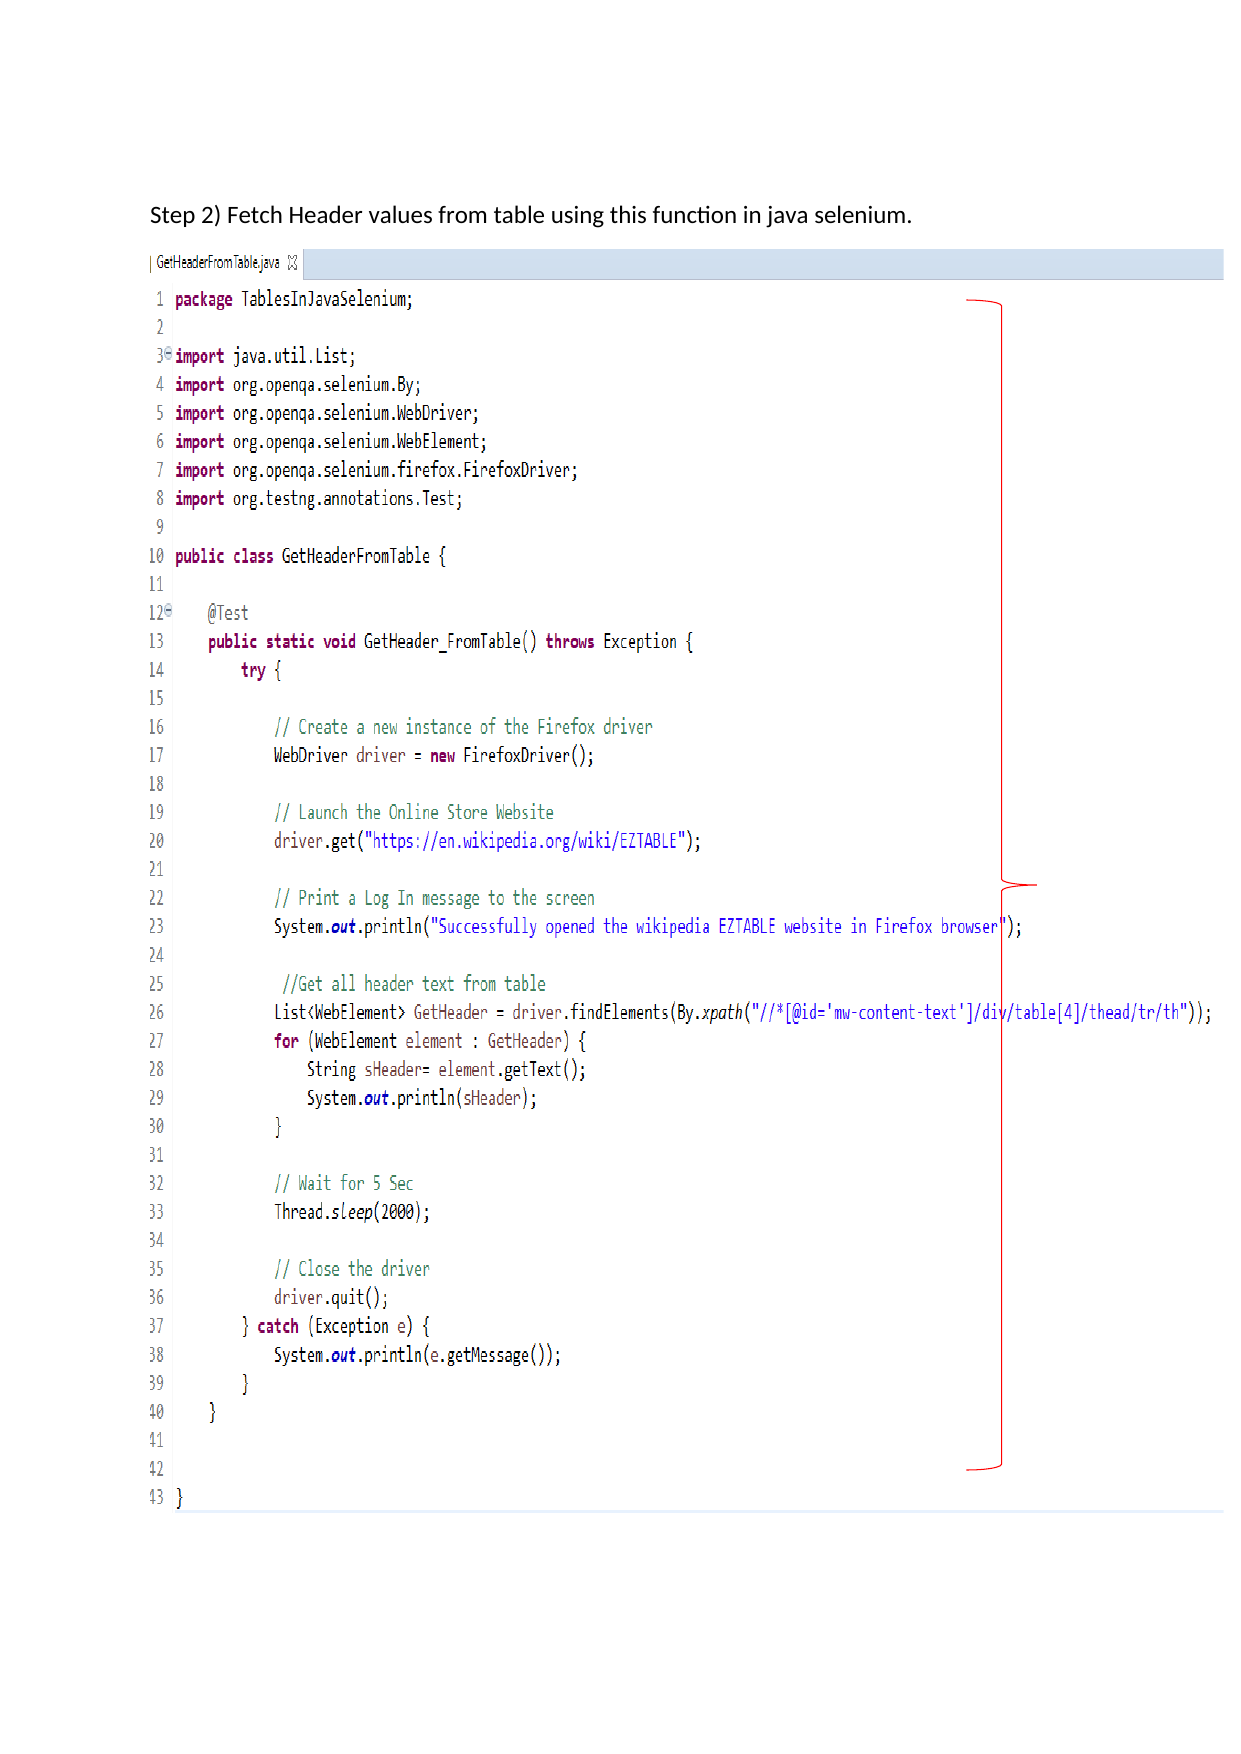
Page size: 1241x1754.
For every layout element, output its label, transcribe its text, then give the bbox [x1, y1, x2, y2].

text Step 2) Fetch Header values from table using this function in java selenium. [150, 199, 1090, 230]
picture [150, 249, 1224, 1513]
